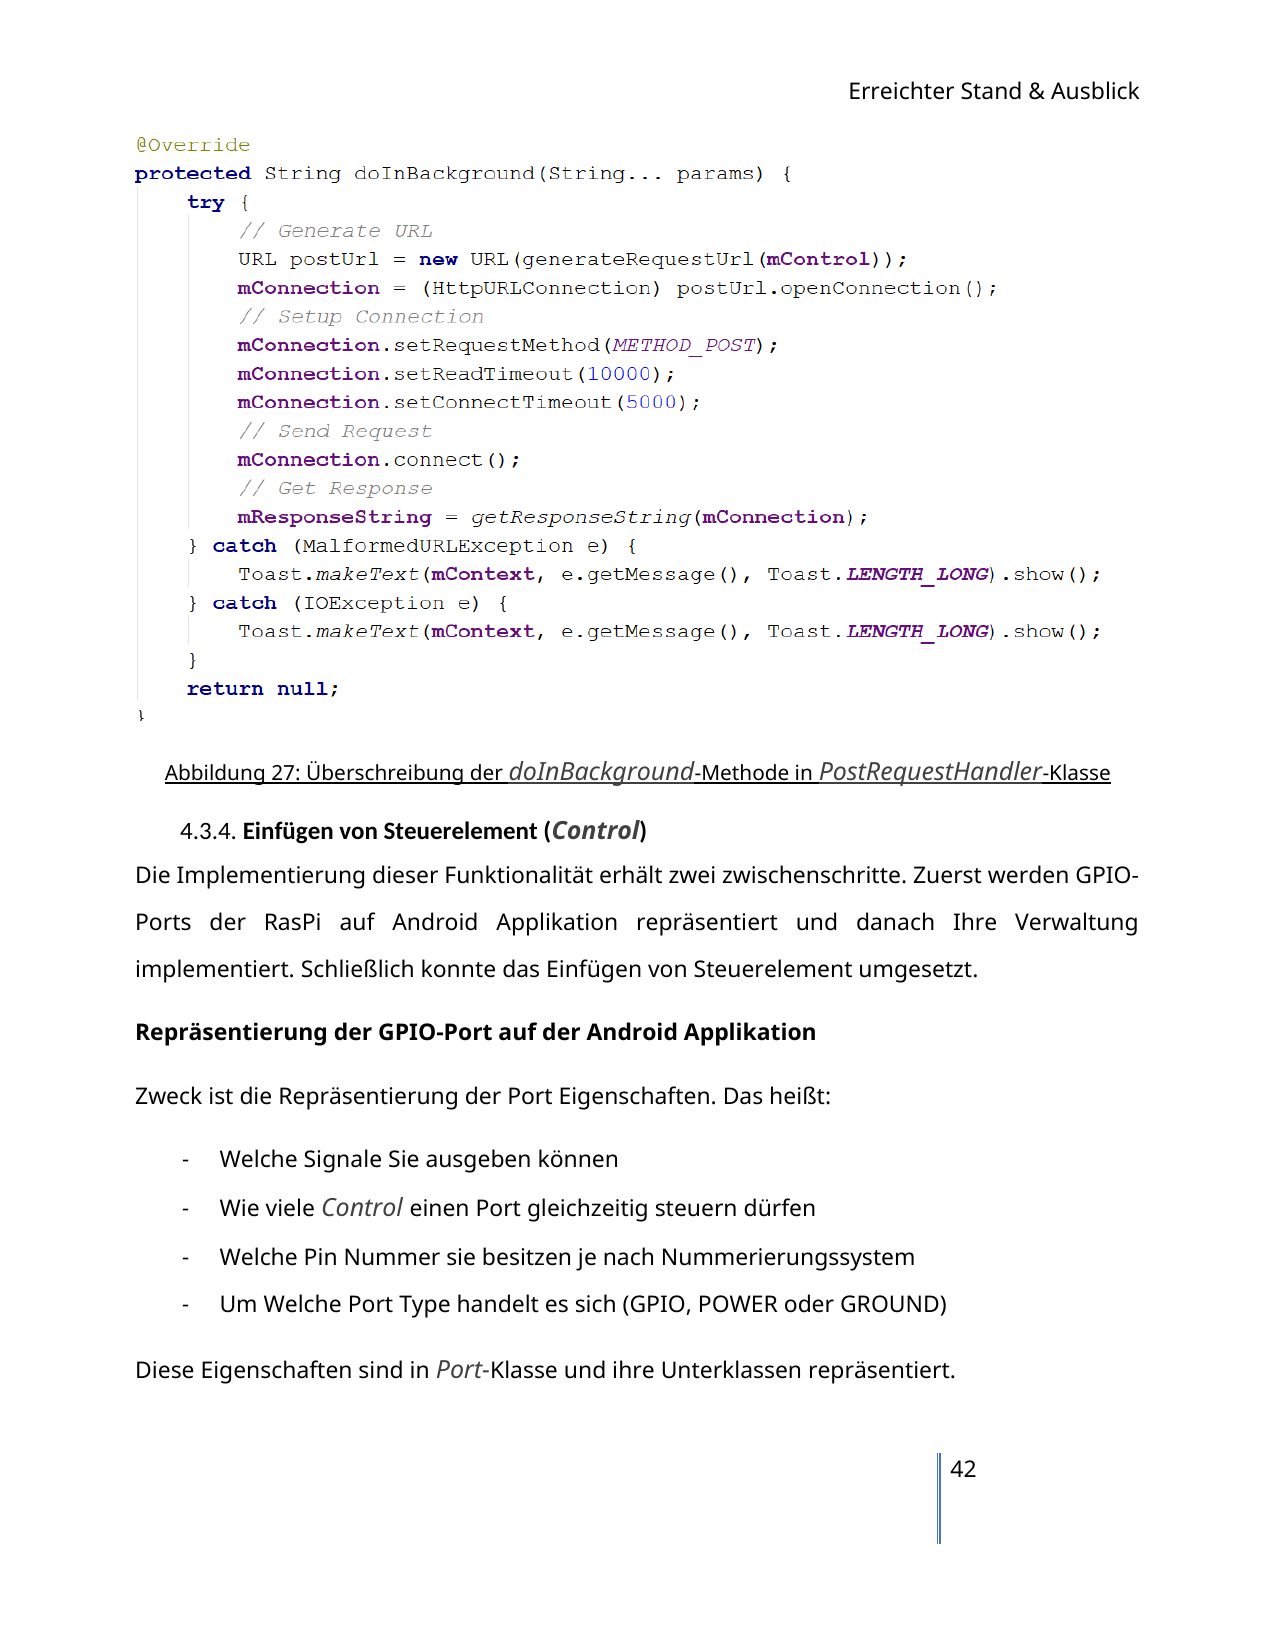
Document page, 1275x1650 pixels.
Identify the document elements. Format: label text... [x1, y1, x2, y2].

text Diese Eigenschaften sind in Port-Klasse und ihre Unterklassen repräsentiert. [135, 1352, 1140, 1386]
picture [134, 135, 1103, 721]
list Welche Signale Sie ausgeben können [182, 1143, 1140, 1174]
list Wie viele Control einen Port gleichzeitig steuern dürfen [182, 1190, 1140, 1224]
text Zweck ist die Repräsentierung der Port Eigenschaften. Das heißt: [135, 1080, 1140, 1111]
text Repräsentierung der GPIO-Port auf der Android Applikation [135, 1016, 1140, 1047]
text Die Implementierung dieser Funktionalität erhält zwei zwischenschritte. Zuerst werden GPIO-Ports der RasPi auf Android Applikation repräsentiert und danach Ihre Verwaltung implementiert. Schließlich konnte das Einfügen von Steuerelement umgesetzt. [135, 859, 1140, 984]
list Welche Pin Nummer sie besitzen je nach Nummerierungssystem [182, 1241, 1140, 1272]
list Um Welche Port Type handelt es sich (GPIO, POWER oder GROUND) [182, 1288, 1140, 1319]
text Abbildung 27: Überschreibung der doInBackground-Methode in PostRequestHandler-Klasse [135, 753, 1140, 787]
subtitle Einfügen von Steuerelement (Control) [180, 812, 1140, 846]
